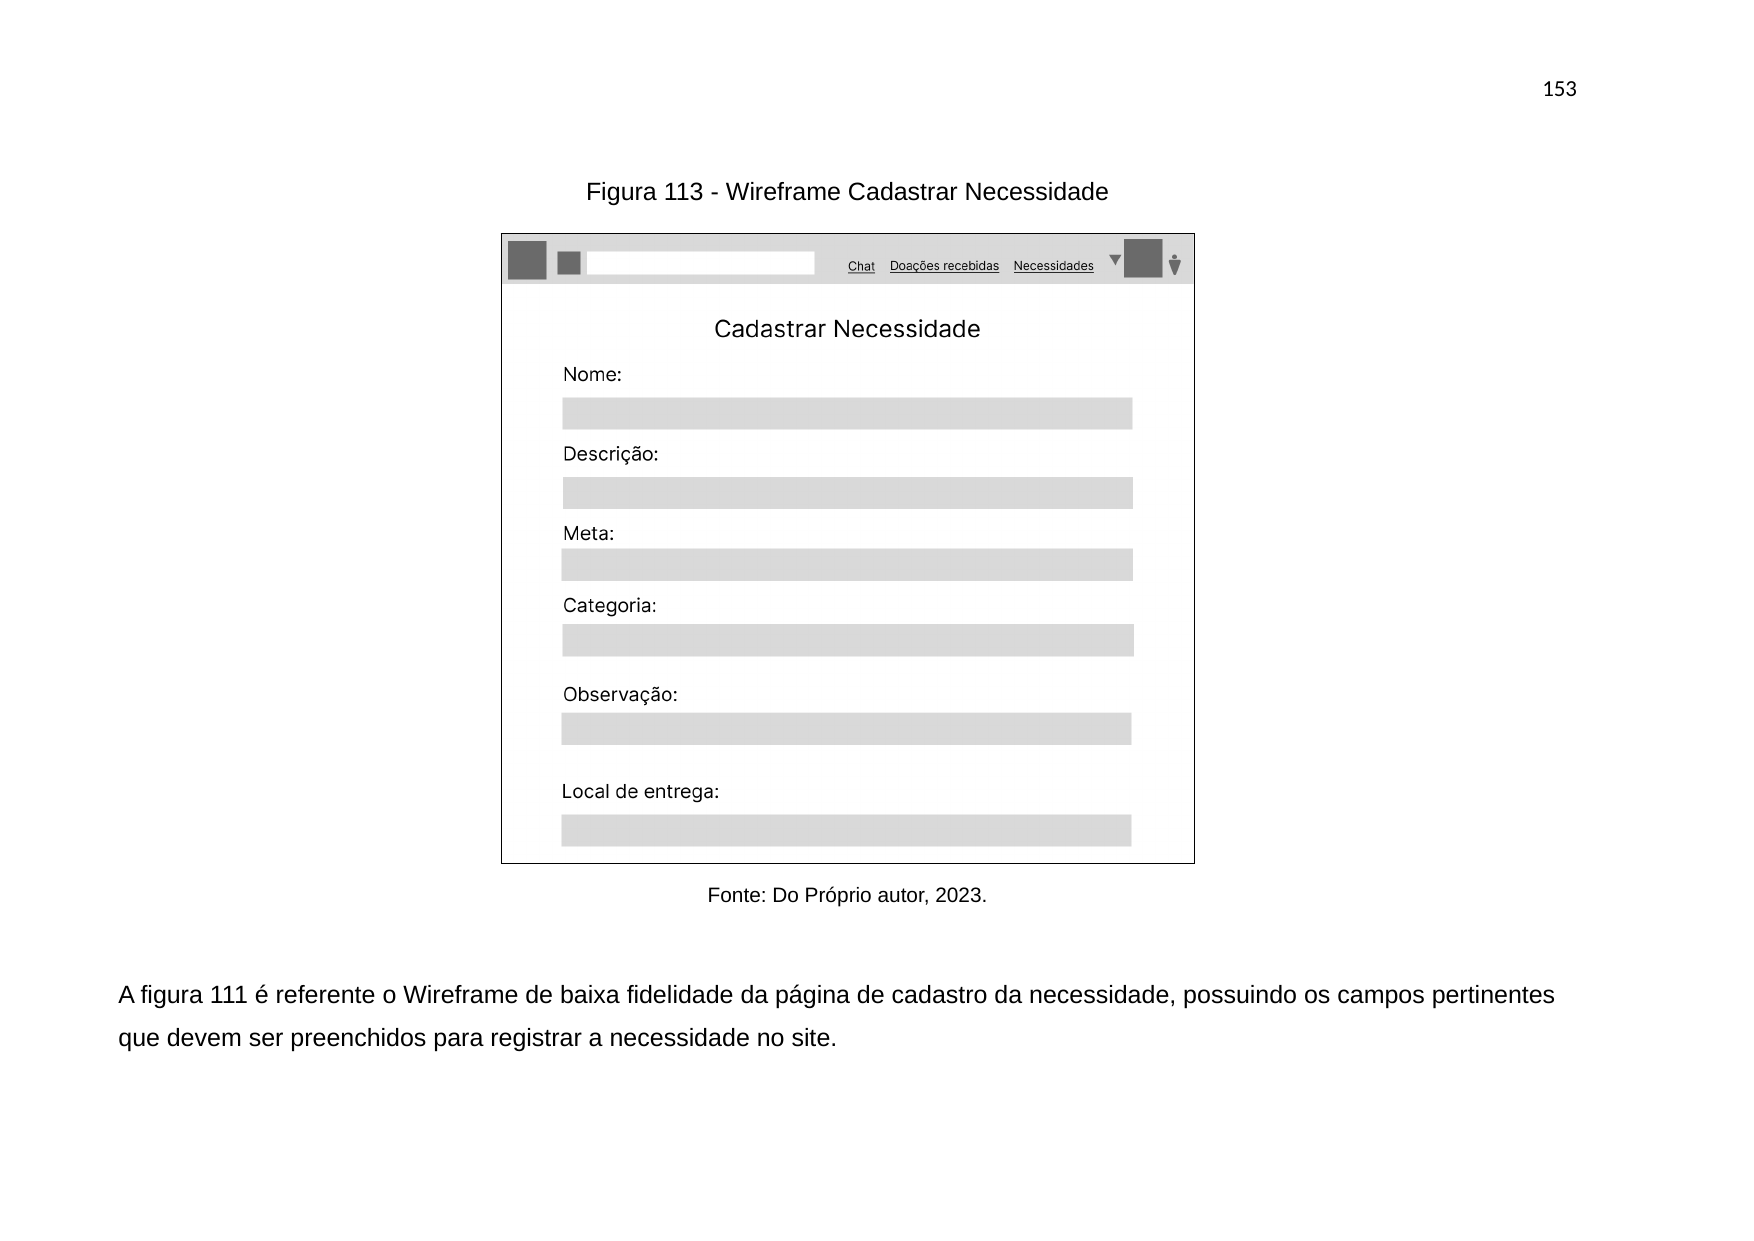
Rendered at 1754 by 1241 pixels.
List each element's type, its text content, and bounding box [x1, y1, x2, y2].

text Figura 113 - Wireframe Cadastrar Necessidade [118, 177, 1577, 206]
picture [502, 234, 1194, 863]
text Fonte: Do Próprio autor, 2023. [118, 883, 1577, 907]
text A figura 111 é referente o Wireframe de baixa fidelidade da página de cadastro da necessidade, possuindo os campos pertinentes que devem ser preenchidos para registrar a necessidade no site. [118, 980, 1577, 1052]
